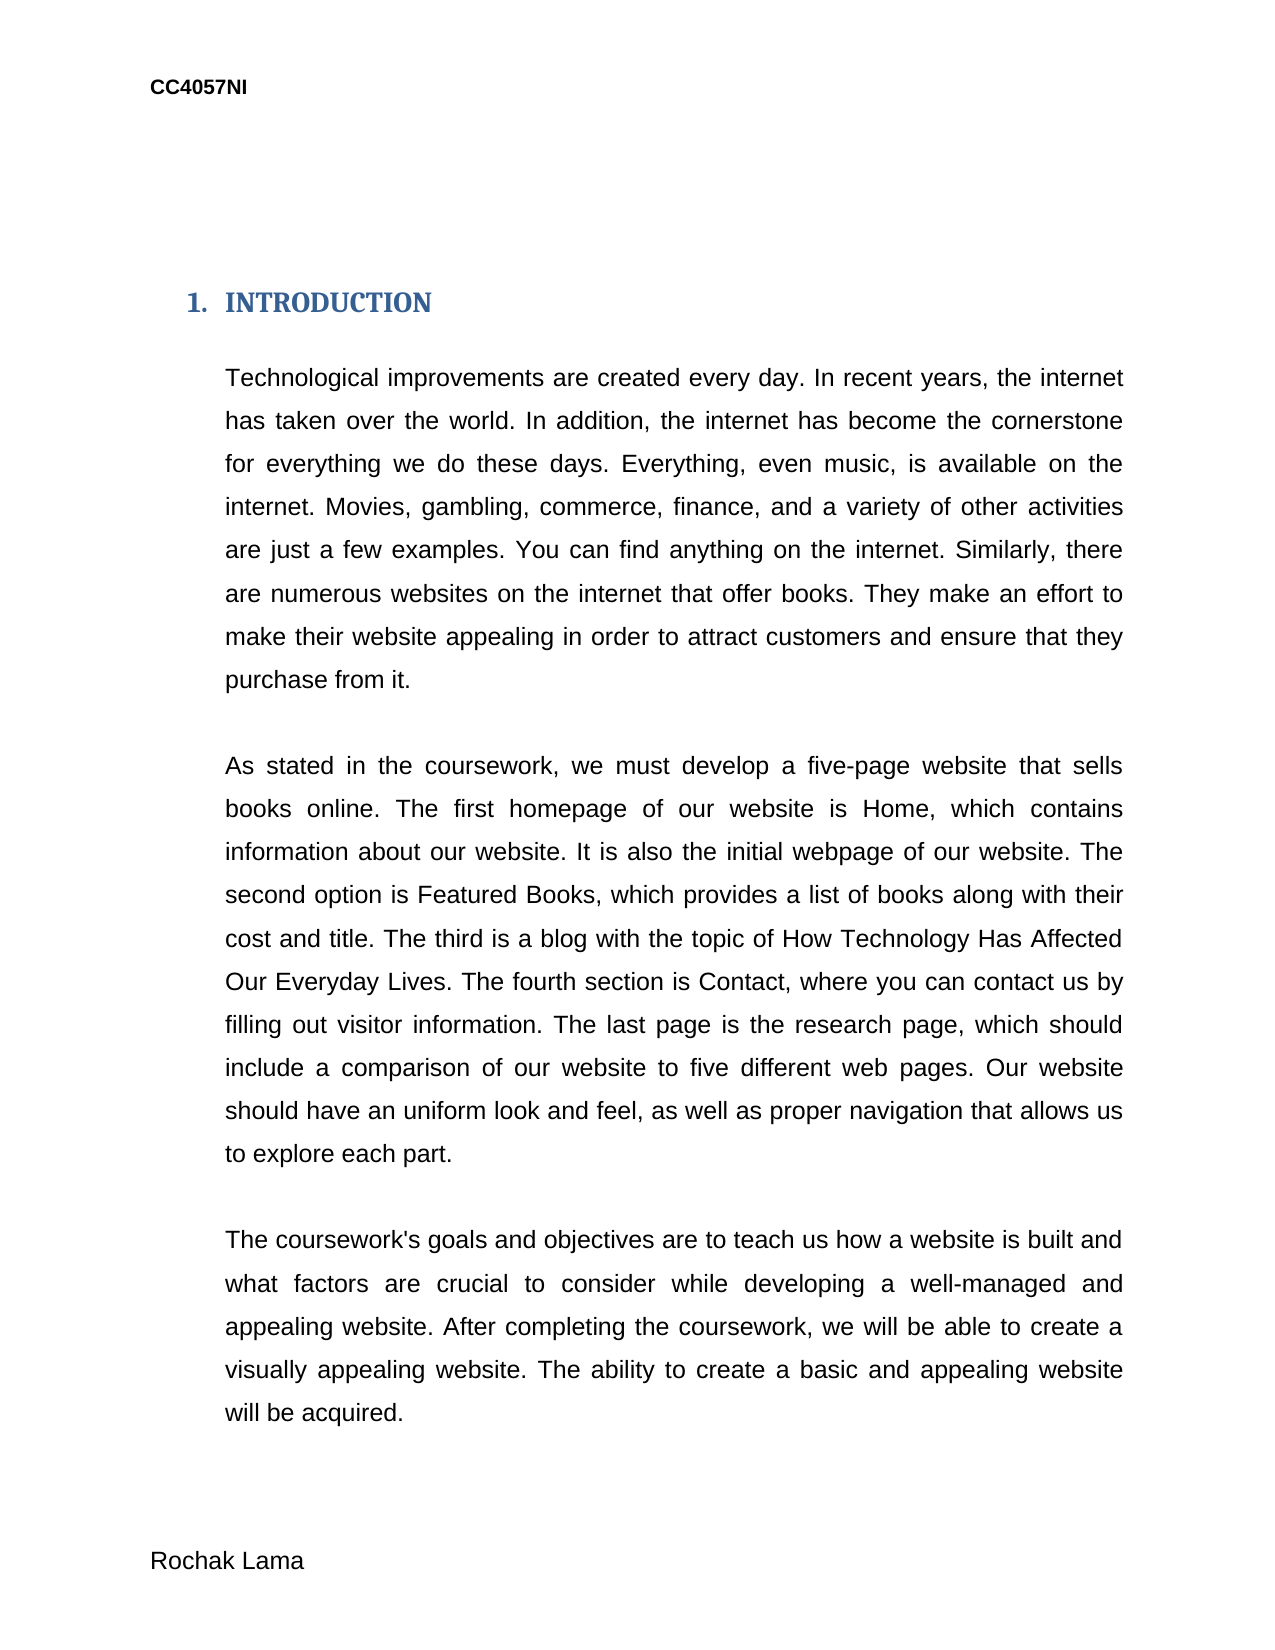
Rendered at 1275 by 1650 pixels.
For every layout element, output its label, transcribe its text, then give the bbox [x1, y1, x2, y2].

subtitle INTRODUCTION [187, 286, 1125, 320]
text The coursework's goals and objectives are to teach us how a website is built and what factors are crucial to consider while developing a well-managed and appealing website. After completing the coursework, we will be able to create a visually appealing website. The ability to create a basic and appealing website will be acquired. [225, 1225, 1125, 1427]
text Technological improvements are created every day. In recent years, the internet has taken over the world. In addition, the internet has become the cornerstone for everything we do these days. Everything, even music, is available on the internet. Movies, gambling, commerce, finance, and a variety of other activities are just a few examples. You can find anything on the internet. Similarly, there are numerous websites on the internet that offer books. They make an effort to make their website appealing in order to attract customers and ensure that they purchase from it. [225, 363, 1125, 693]
text As stated in the coursework, we must develop a five-page website that sells books online. The first homepage of our website is Home, which contains information about our website. It is also the initial webpage of our website. The second option is Featured Books, which provides a list of books along with their cost and title. The third is a blog with the topic of How Technology Has Affected Our Everyday Lives. The fourth section is Contact, where you can contact us by filling out visitor information. The last page is the research page, which should include a comparison of our website to five different web pages. Our website should have an uniform look and feel, as well as proper navigation that allows us to explore each part. [225, 751, 1125, 1168]
